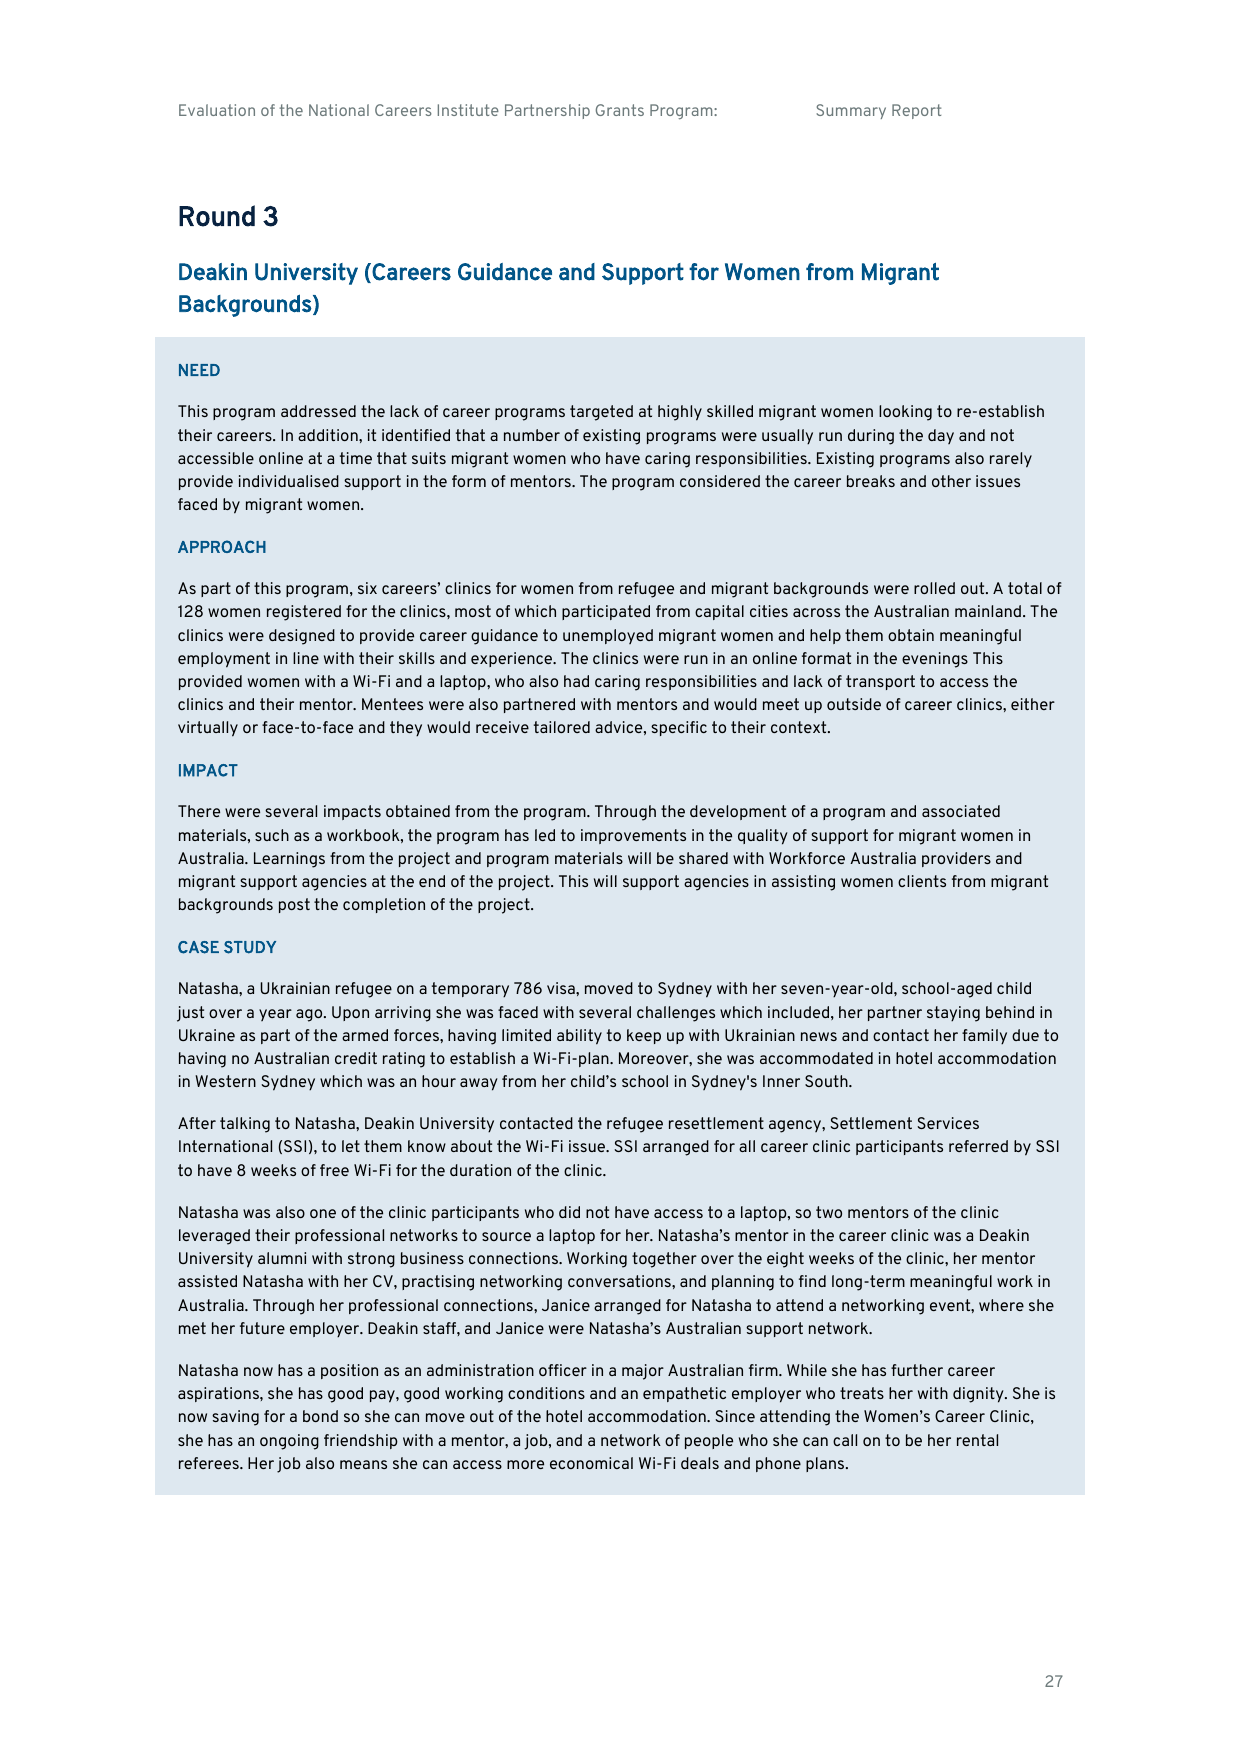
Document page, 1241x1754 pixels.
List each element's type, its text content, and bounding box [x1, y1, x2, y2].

text After talking to Natasha, Deakin University contacted the refugee resettlement agency, Settlement Services International (SSI), to let them know about the Wi-Fi issue. SSI arranged for all career clinic participants referred by SSI to have 8 weeks of free Wi-Fi for the duration of the clinic. [156, 1091, 1084, 1179]
text This program addressed the lack of career programs targeted at highly skilled migrant women looking to re-establish their careers. In addition, it identified that a number of existing programs were usually run during the day and not accessible online at a time that suits migrant women who have caring responsibilities. Existing programs also rarely provide individualised support in the form of mentors. The program considered the career breaks and other issues faced by migrant women. [156, 379, 1084, 514]
subtitle Deakin University (Careers Guidance and Support for Women from Migrant Backgrounds) [177, 256, 1063, 317]
text Natasha now has a position as an administration officer in a major Australian firm. While she has further career aspirations, she has good pay, good working conditions and an empathetic employer who treats her with dignity. She is now saving for a bond so she can move out of the hotel accommodation. Since attending the Women’s Career Clinic, she has an ongoing friendship with a mentor, a job, and a network of people who she can call on to be her rental referees. Her job also means she can access more economical Wi-Fi deals and phone plans. [156, 1337, 1084, 1494]
subtitle Need [156, 338, 1084, 379]
subtitle Impact [156, 737, 1084, 779]
text There were several impacts obtained from the program. Through the development of a program and associated materials, such as a workbook, the program has led to improvements in the quality of support for migrant women in Australia. Learnings from the project and program materials will be shared with Workforce Australia providers and migrant support agencies at the end of the project. This will support agencies in assisting women clients from migrant backgrounds post the completion of the project. [156, 779, 1084, 914]
text Natasha was also one of the clinic participants who did not have access to a laptop, so two mentors of the clinic leveraged their professional networks to source a laptop for her. Natasha’s mentor in the career clinic was a Deakin University alumni with strong business connections. Working together over the eight weeks of the clinic, her mentor assisted Natasha with her CV, practising networking conversations, and planning to find long-term meaningful work in Australia. Through her professional connections, Janice arranged for Natasha to attend a networking event, where she met her future employer. Deakin staff, and Janice were Natasha’s Australian support network. [156, 1179, 1084, 1337]
subtitle Case Study [156, 914, 1084, 956]
text As part of this program, six careers’ clinics for women from refugee and migrant backgrounds were rolled out. A total of 128 women registered for the clinics, most of which participated from capital cities across the Australian mainland. The clinics were designed to provide career guidance to unemployed migrant women and help them obtain meaningful employment in line with their skills and experience. The clinics were run in an online format in the evenings This provided women with a Wi-Fi and a laptop, who also had caring responsibilities and lack of transport to access the clinics and their mentor. Mentees were also partnered with mentors and would meet up outside of career clinics, either virtually or face-to-face and they would receive tailored advice, specific to their context. [156, 556, 1084, 737]
text Natasha, a Ukrainian refugee on a temporary 786 visa, moved to Sydney with her seven-year-old, school-aged child just over a year ago. Upon arriving she was faced with several challenges which included, her partner staying behind in Ukraine as part of the armed forces, having limited ability to keep up with Ukrainian news and contact her family due to having no Australian credit rating to establish a Wi-Fi-plan. Moreover, she was accommodated in hotel accommodation in Western Sydney which was an hour away from her child’s school in Sydney's Inner South. [156, 956, 1084, 1091]
subtitle Approach [156, 514, 1084, 556]
subtitle Round 3 [177, 198, 1063, 232]
